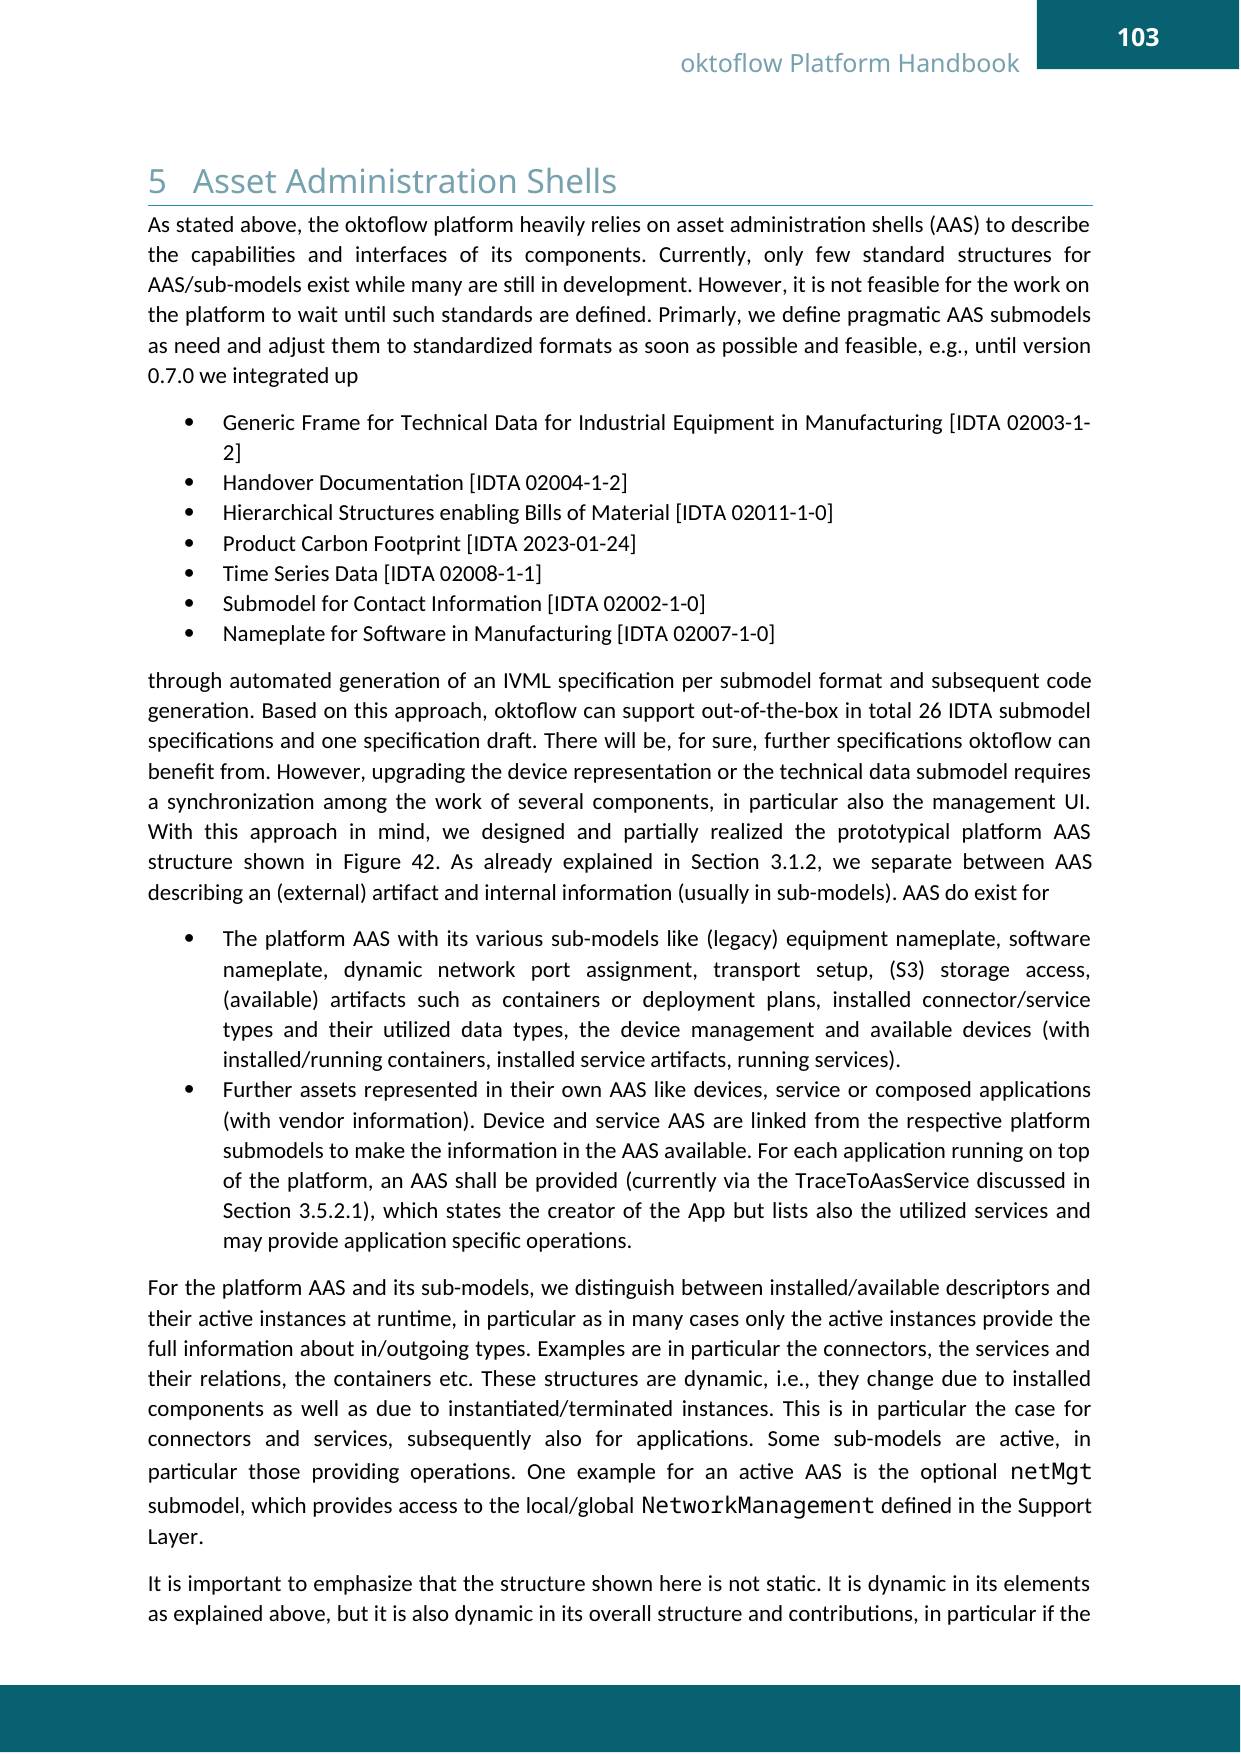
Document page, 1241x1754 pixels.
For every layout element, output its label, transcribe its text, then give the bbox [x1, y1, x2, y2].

text As stated above, the oktoflow platform heavily relies on asset administration shells (AAS) to describe the capabilities and interfaces of its components. Currently, only few standard structures for AAS/sub-models exist while many are still in development. However, it is not feasible for the work on the platform to wait until such standards are defined. Primarly, we define pragmatic AAS submodels as need and adjust them to standardized formats as soon as possible and feasible, e.g., until version 0.7.0 we integrated up [148, 210, 1093, 389]
list Further assets represented in their own AAS like devices, service or composed applications (with vendor information). Device and service AAS are linked from the respective platform submodels to make the information in the AAS available. For each application running on top of the platform, an AAS shall be provided (currently via the TraceToAasService discussed in Section 3.5.2.1), which states the creator of the App but lists also the utilized services and may provide application specific operations. [185, 1076, 1093, 1255]
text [148, 1569, 1093, 1627]
text through automated generation of an IVML specification per submodel format and subsequent code generation. Based on this approach, oktoflow can support out-of-the-box in total 26 IDTA submodel specifications and one specification draft. There will be, for sure, further specifications oktoflow can benefit from. However, upgrading the device representation or the technical data submodel requires a synchronization among the work of several components, in particular also the management UI. With this approach in mind, we designed and partially realized the prototypical platform AAS structure shown in Figure 42. As already explained in Section 3.1.2, we separate between AAS describing an (external) artifact and internal information (usually in sub-models). AAS do exist for [148, 666, 1093, 906]
subtitle Asset Administration Shells [148, 158, 1093, 205]
list Time Series Data [IDTA 02008-1-1] [185, 559, 1093, 587]
list Nameplate for Software in Manufacturing [IDTA 02007-1-0] [185, 619, 1093, 647]
list Handover Documentation [IDTA 02004-1-2] [185, 468, 1093, 496]
list Submodel for Contact Information [IDTA 02002-1-0] [185, 589, 1093, 617]
list Product Carbon Footprint [IDTA 2023-01-24] [185, 529, 1093, 557]
list The platform AAS with its various sub-models like (legacy) equipment nameplate, software nameplate, dynamic network port assignment, transport setup, (S3) storage access, (available) artifacts such as containers or deployment plans, installed connector/service types and their utilized data types, the device management and available devices (with installed/running containers, installed service artifacts, running services). [185, 924, 1093, 1073]
text For the platform AAS and its sub-models, we distinguish between installed/available descriptors and their active instances at runtime, in particular as in many cases only the active instances provide the full information about in/outgoing types. Examples are in particular the connectors, the services and their relations, the containers etc. These structures are dynamic, i.e., they change due to installed components as well as due to instantiated/terminated instances. This is in particular the case for connectors and services, subsequently also for applications. Some sub-models are active, in particular those providing operations. One example for an active AAS is the optional netMgt submodel, which provides access to the local/global NetworkManagement defined in the Support Layer. [148, 1273, 1093, 1550]
list Generic Frame for Technical Data for Industrial Equipment in Manufacturing [IDTA 02003-1-2] [185, 408, 1093, 466]
list Hierarchical Structures enabling Bills of Material [IDTA 02011-1-0] [185, 498, 1093, 527]
